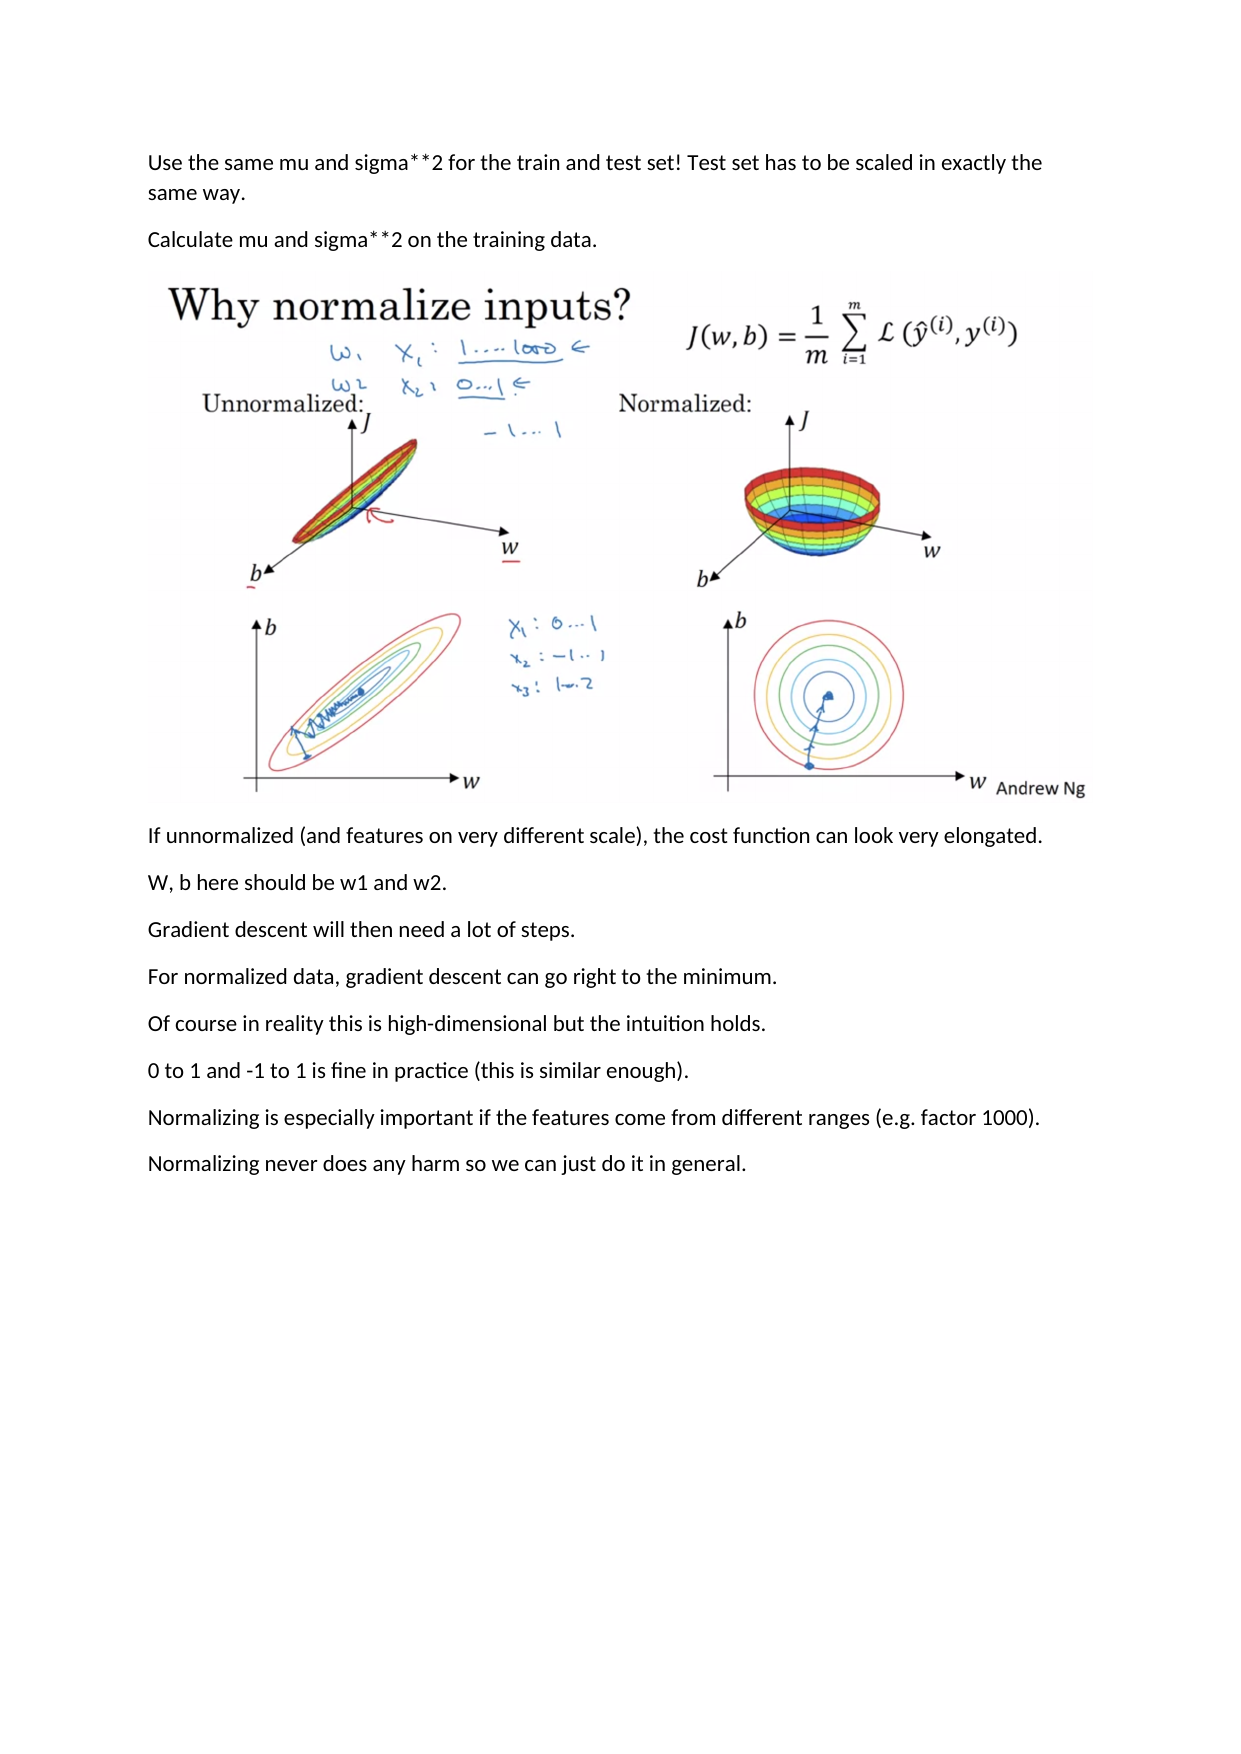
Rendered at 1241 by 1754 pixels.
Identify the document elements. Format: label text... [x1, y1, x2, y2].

text Normalizing never does any harm so we can just do it in general. [148, 1149, 1093, 1178]
text Use the same mu and sigma**2 for the train and test set! Test set has to be scaled in exactly the same way. [148, 148, 1093, 206]
text Of course in reality this is high-dimensional but the intuition holds. [148, 1009, 1093, 1037]
text Calculate mu and sigma**2 on the training data. [148, 225, 1093, 253]
text 0 to 1 and -1 to 1 is fine in practice (this is similar enough). [148, 1056, 1093, 1084]
text If unnormalized (and features on very different scale), the cost function can look very elongated. [148, 821, 1093, 849]
text Gradient descent will then need a lot of steps. [148, 915, 1093, 943]
text For normalized data, gradient descent can go right to the minimum. [148, 962, 1093, 990]
text Normalizing is especially important if the features come from different ranges (e.g. factor 1000). [148, 1103, 1093, 1131]
picture [147, 271, 1093, 803]
text W, b here should be w1 and w2. [148, 868, 1093, 896]
